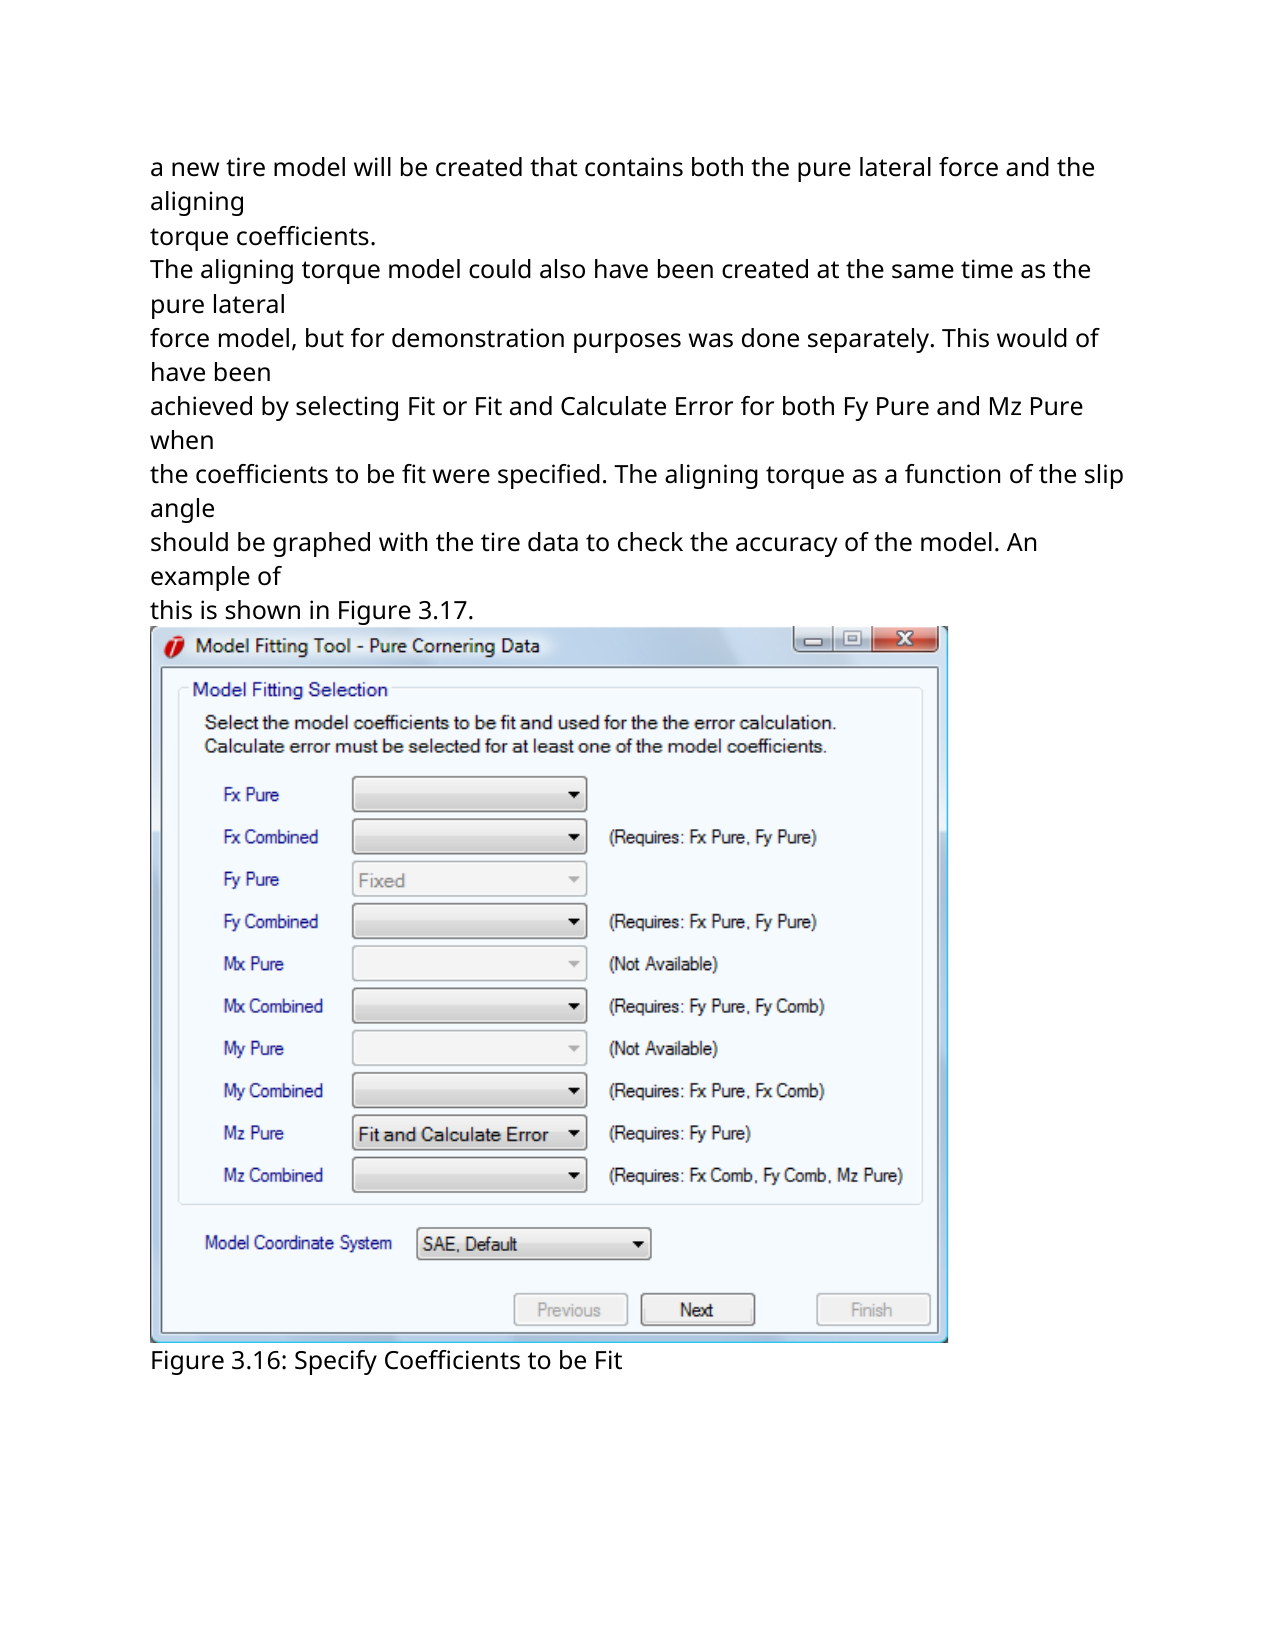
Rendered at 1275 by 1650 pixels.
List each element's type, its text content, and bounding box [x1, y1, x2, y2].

text this is shown in Figure 3.17. [150, 593, 1125, 627]
text Figure 3.16: Specify Coefficients to be Fit [150, 1343, 1125, 1377]
text should be graphed with the tire data to check the accuracy of the model. An example of [150, 525, 1125, 593]
text force model, but for demonstration purposes was done separately. This would of have been [150, 320, 1125, 388]
text a new tire model will be created that contains both the pure lateral force and the aligning [150, 150, 1125, 218]
text achieved by selecting Fit or Fit and Calculate Error for both Fy Pure and Mz Pure when [150, 388, 1125, 457]
text torque coefficients. [150, 218, 1125, 252]
text The aligning torque model could also have been created at the same time as the pure lateral [150, 252, 1125, 320]
text the coefficients to be fit were specified. The aligning torque as a function of the slip angle [150, 457, 1125, 525]
